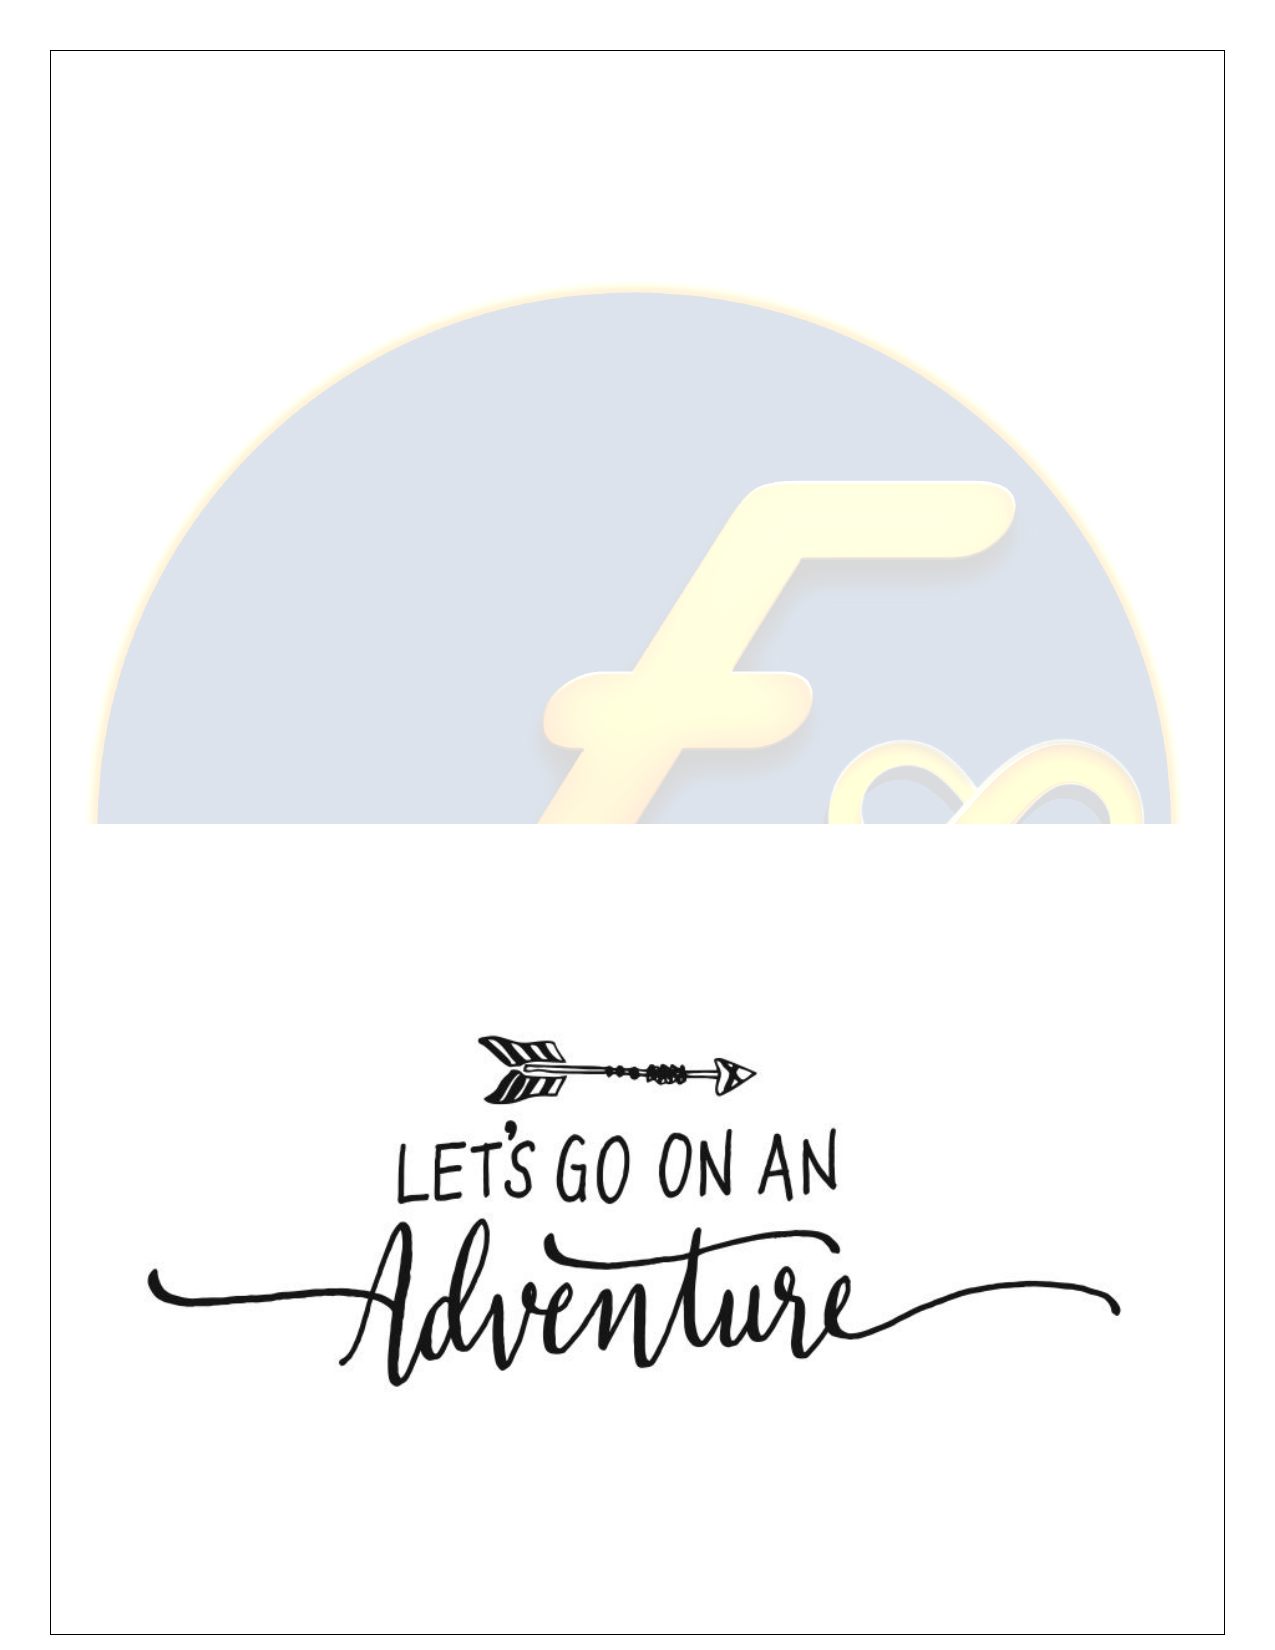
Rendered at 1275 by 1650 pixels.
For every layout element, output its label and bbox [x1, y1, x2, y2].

picture [75, 824, 1200, 1575]
